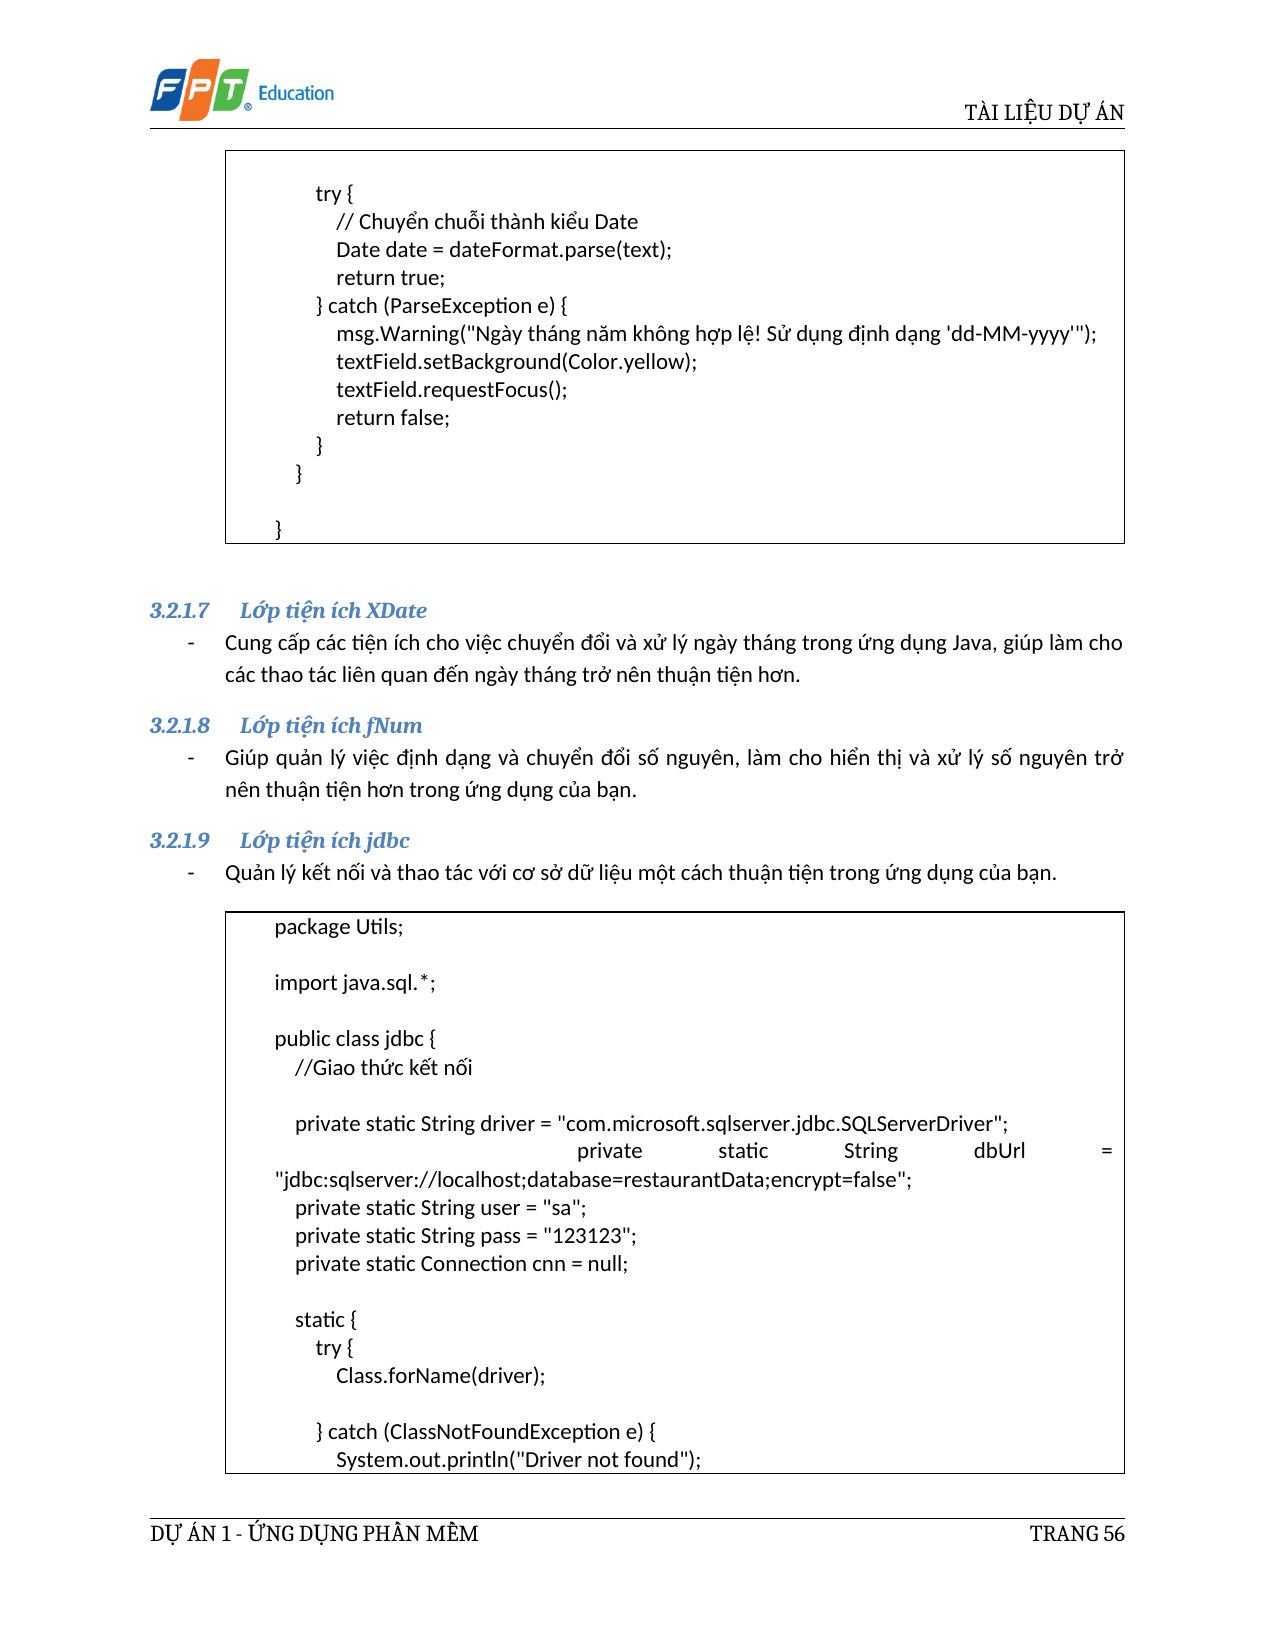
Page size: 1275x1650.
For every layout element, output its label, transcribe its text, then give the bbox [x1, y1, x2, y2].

subtitle Lớp tiện ích fNum [150, 713, 1125, 739]
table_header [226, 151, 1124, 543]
subtitle Lớp tiện ích jdbc [150, 828, 1125, 854]
list Giúp quản lý việc định dạng và chuyển đổi số nguyên, làm cho hiển thị và xử lý số nguyên trở nên thuận tiện hơn trong ứng dụng của bạn. [187, 743, 1125, 803]
picture [150, 59, 336, 121]
list Cung cấp các tiện ích cho việc chuyển đổi và xử lý ngày tháng trong ứng dụng Java, giúp làm cho các thao tác liên quan đến ngày tháng trở nên thuận tiện hơn. [187, 628, 1125, 688]
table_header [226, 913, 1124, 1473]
list Quản lý kết nối và thao tác với cơ sở dữ liệu một cách thuận tiện trong ứng dụng của bạn. [187, 858, 1125, 886]
subtitle Lớp tiện ích XDate [150, 597, 1125, 624]
